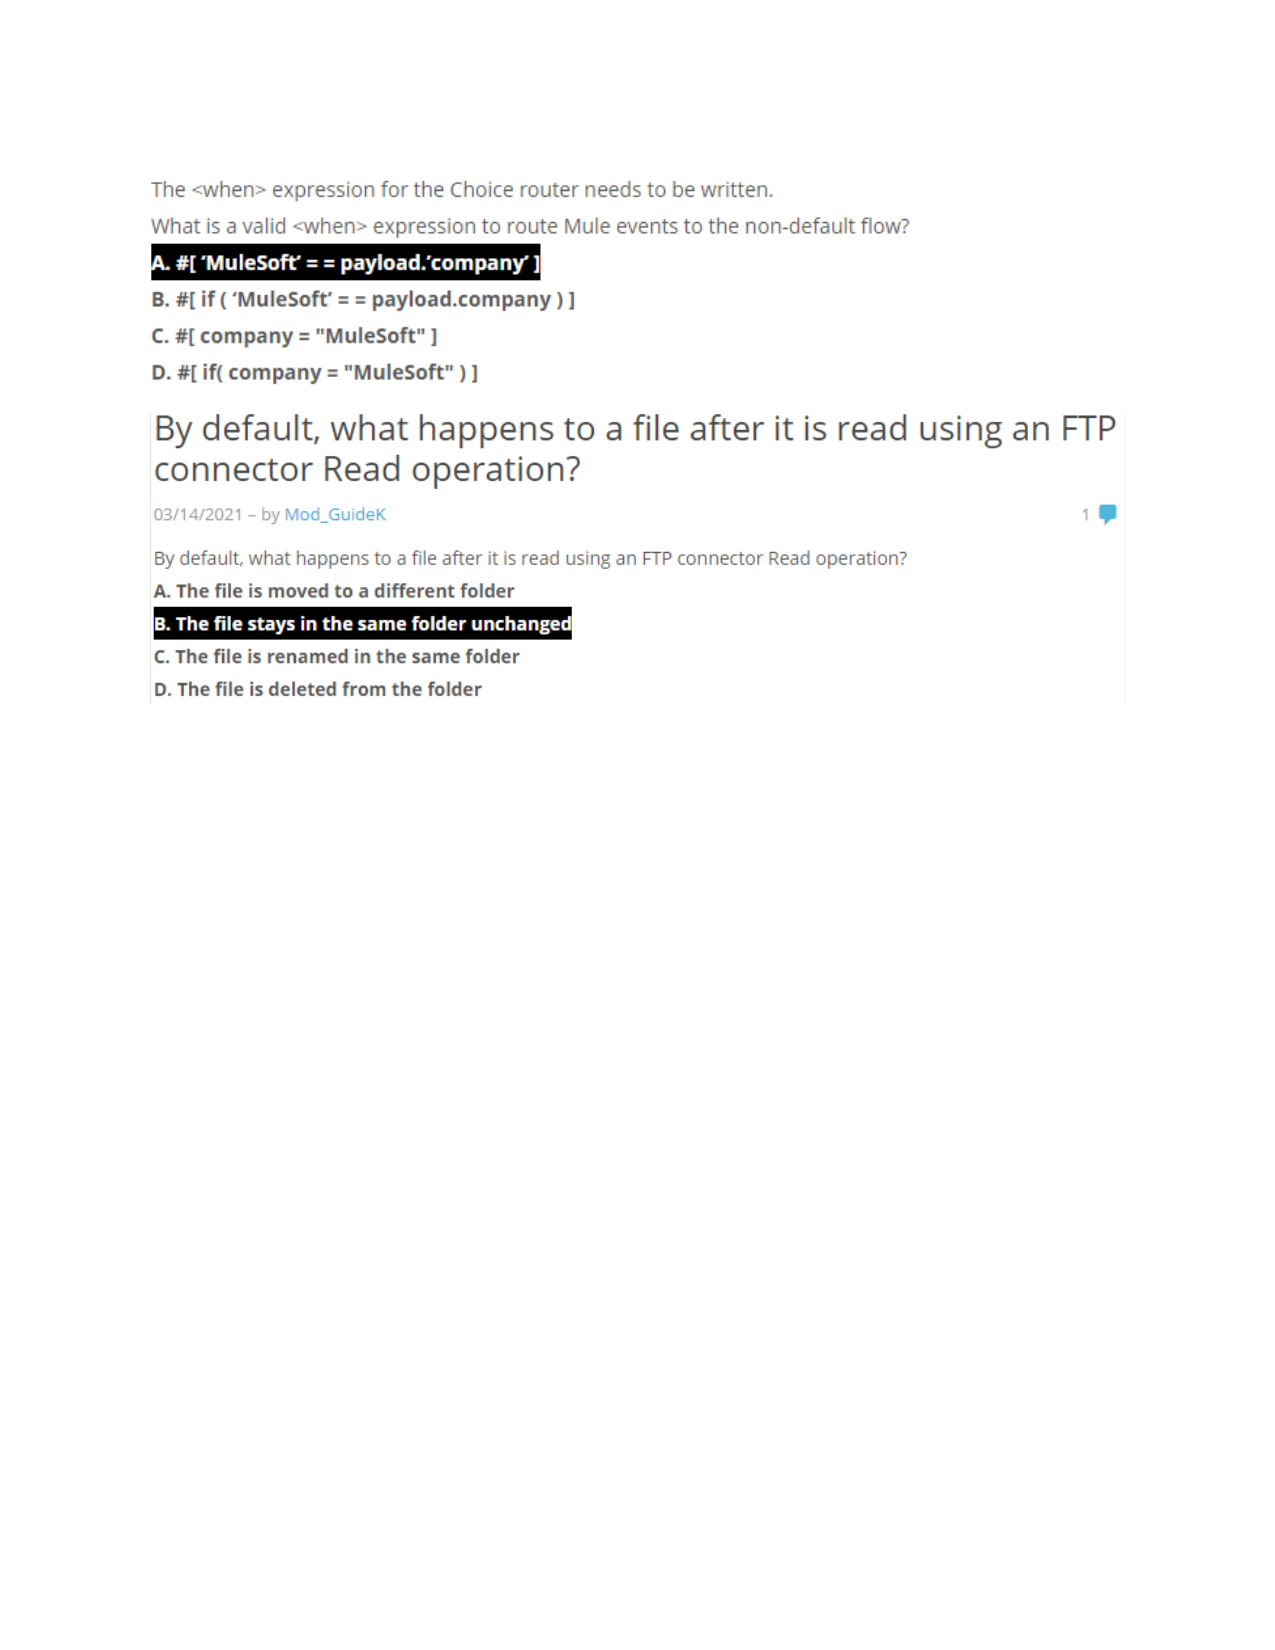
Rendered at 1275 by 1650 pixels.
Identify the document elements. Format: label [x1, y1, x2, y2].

picture [150, 150, 1125, 412]
picture [150, 413, 1125, 704]
